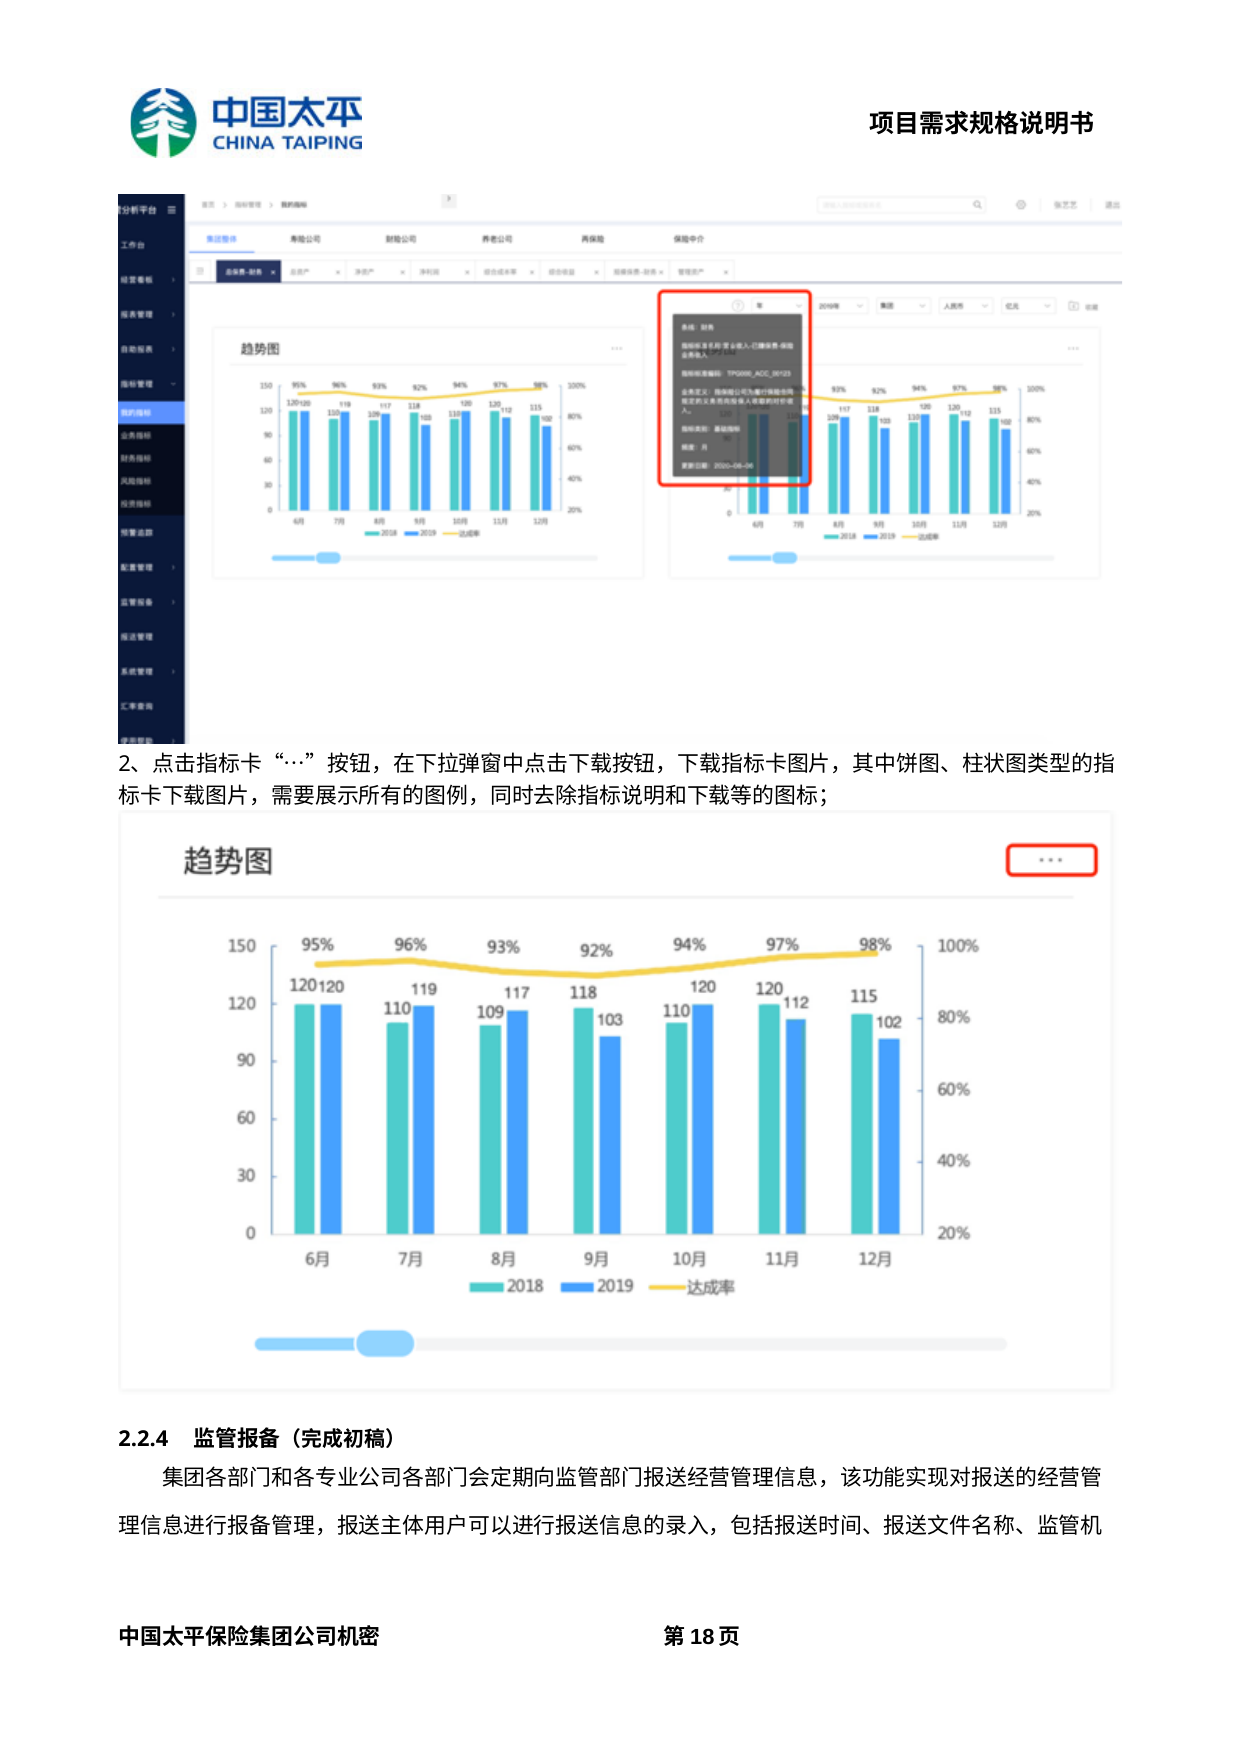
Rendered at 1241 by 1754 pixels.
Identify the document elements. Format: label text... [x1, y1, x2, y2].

list 点击指标卡“…”按钮，在下拉弹窗中点击下载按钮，下载指标卡图片，其中饼图、柱状图类型的指标卡下载图片，需要展示所有的图例，同时去除指标说明和下载等的图标； [118, 745, 1122, 810]
subtitle 监管报备（完成初稿） [118, 1420, 1122, 1453]
picture [130, 88, 362, 158]
picture [118, 194, 1123, 744]
text 集团各部门和各专业公司各部门会定期向监管部门报送经营管理信息，该功能实现对报送的经营管理信息进行报备管理，报送主体用户可以进行报送信息的录入，包括报送时间、报送文件名称、监管机构名称等并可以上传报送文档；报备管理用户（报表中心人员）可以查询集团和专业公司各部门的报送情况和相关的材料信息。 [118, 1459, 1122, 1540]
picture [118, 810, 1123, 1395]
